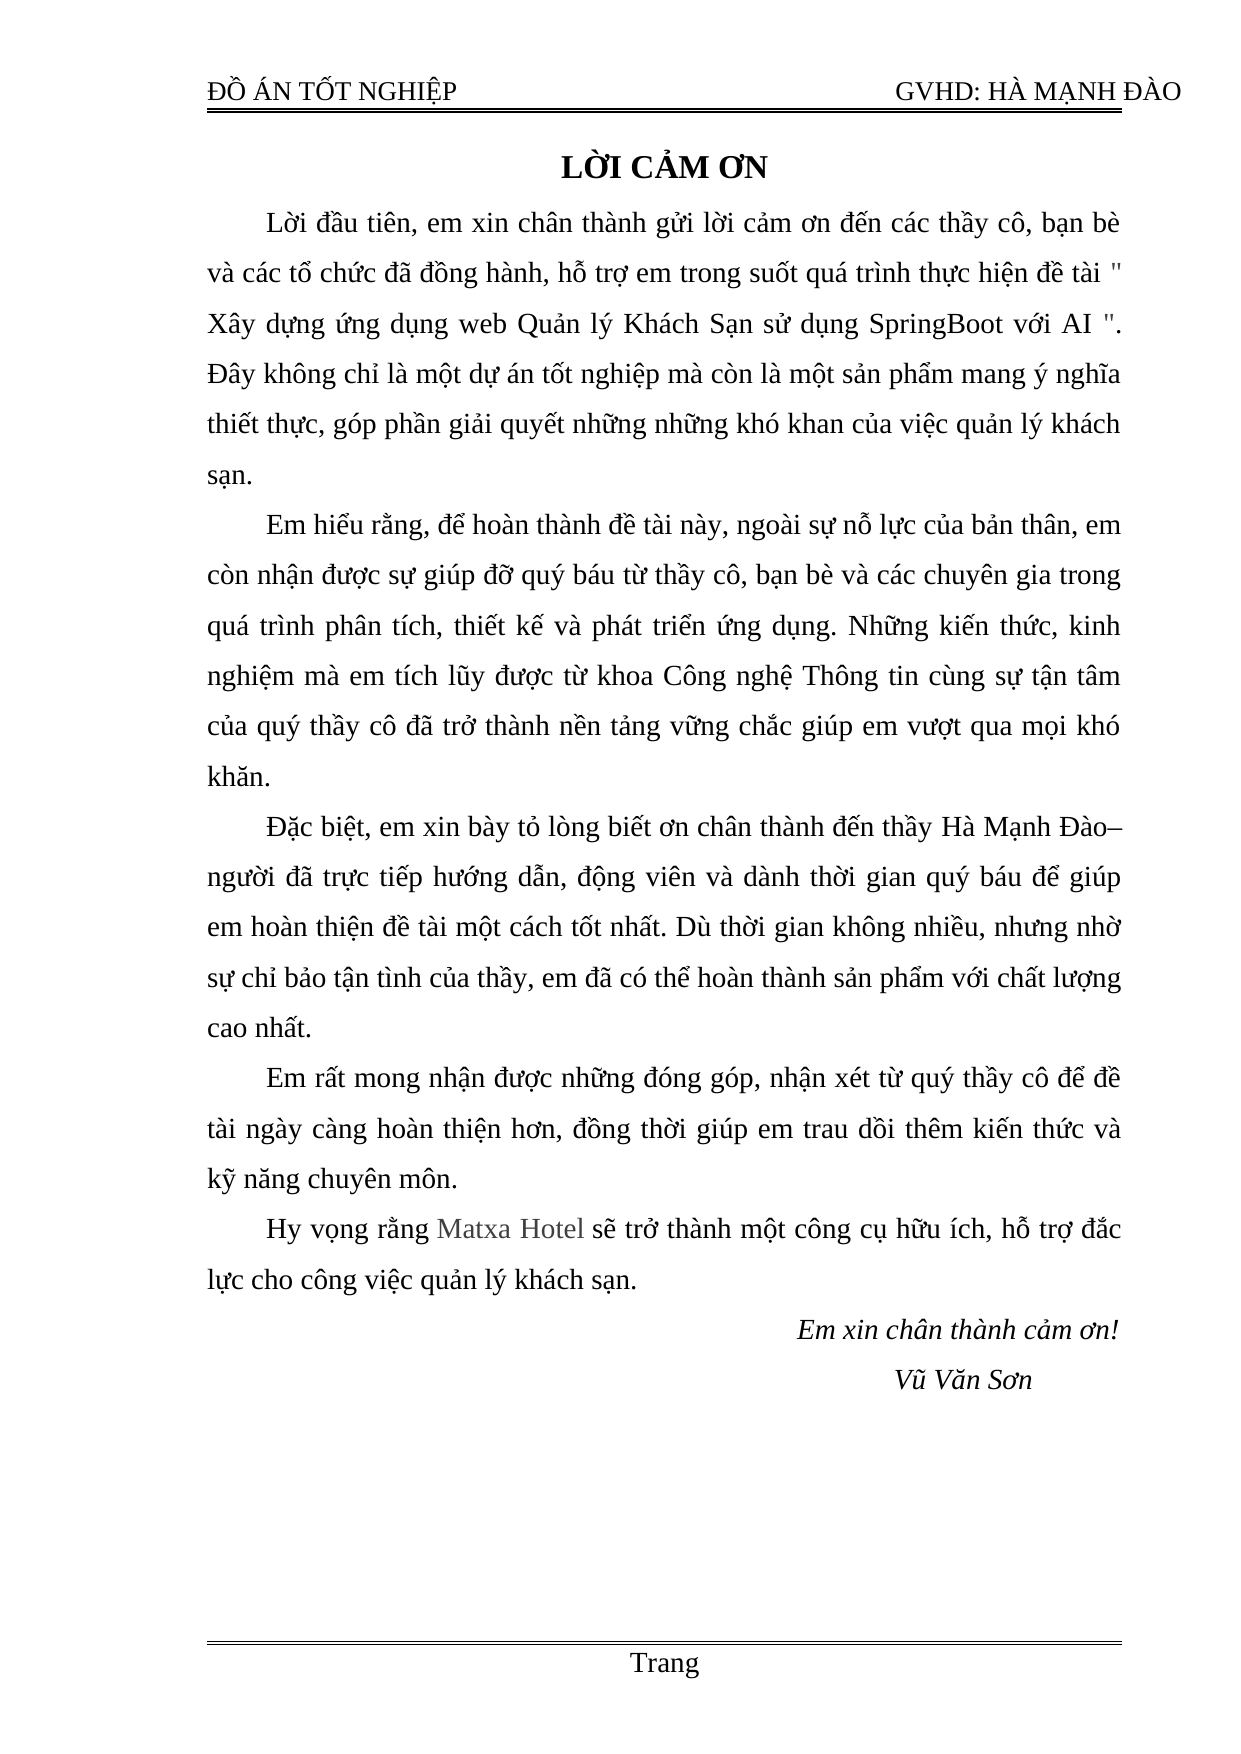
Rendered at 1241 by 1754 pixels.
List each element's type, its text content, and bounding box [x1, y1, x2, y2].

text Em xin chân thành cảm ơn! [207, 1312, 1122, 1346]
text Lời đầu tiên, em xin chân thành gửi lời cảm ơn đến các thầy cô, bạn bè và các tổ chức đã đồng hành, hỗ trợ em trong suốt quá trình thực hiện đề tài " Xây dựng ứng dụng web Quản lý Khách Sạn sử dụng SpringBoot với AI ". Đây không chỉ là một dự án tốt nghiệp mà còn là một sản phẩm mang ý nghĩa thiết thực, góp phần giải quyết những những khó khan của việc quản lý khách sạn. [207, 205, 1122, 490]
text Vũ Văn Sơn [732, 1362, 1122, 1396]
text Em hiểu rằng, để hoàn thành đề tài này, ngoài sự nỗ lực của bản thân, em còn nhận được sự giúp đỡ quý báu từ thầy cô, bạn bè và các chuyên gia trong quá trình phân tích, thiết kế và phát triển ứng dụng. Những kiến thức, kinh nghiệm mà em tích lũy được từ khoa Công nghệ Thông tin cùng sự tận tâm của quý thầy cô đã trở thành nền tảng vững chắc giúp em vượt qua mọi khó khăn. [207, 507, 1122, 792]
text Đặc biệt, em xin bày tỏ lòng biết ơn chân thành đến thầy Hà Mạnh Đào– người đã trực tiếp hướng dẫn, động viên và dành thời gian quý báu để giúp em hoàn thiện đề tài một cách tốt nhất. Dù thời gian không nhiều, nhưng nhờ sự chỉ bảo tận tình của thầy, em đã có thể hoàn thành sản phẩm với chất lượng cao nhất. [207, 809, 1122, 1044]
text Em rất mong nhận được những đóng góp, nhận xét từ quý thầy cô để đề tài ngày càng hoàn thiện hơn, đồng thời giúp em trau dồi thêm kiến thức và kỹ năng chuyên môn. [207, 1061, 1122, 1195]
text Hy vọng rằng Matxa Hotel sẽ trở thành một công cụ hữu ích, hỗ trợ đắc lực cho công việc quản lý khách sạn. [207, 1211, 1122, 1295]
text LỜI CẢM ƠN [207, 148, 1122, 186]
